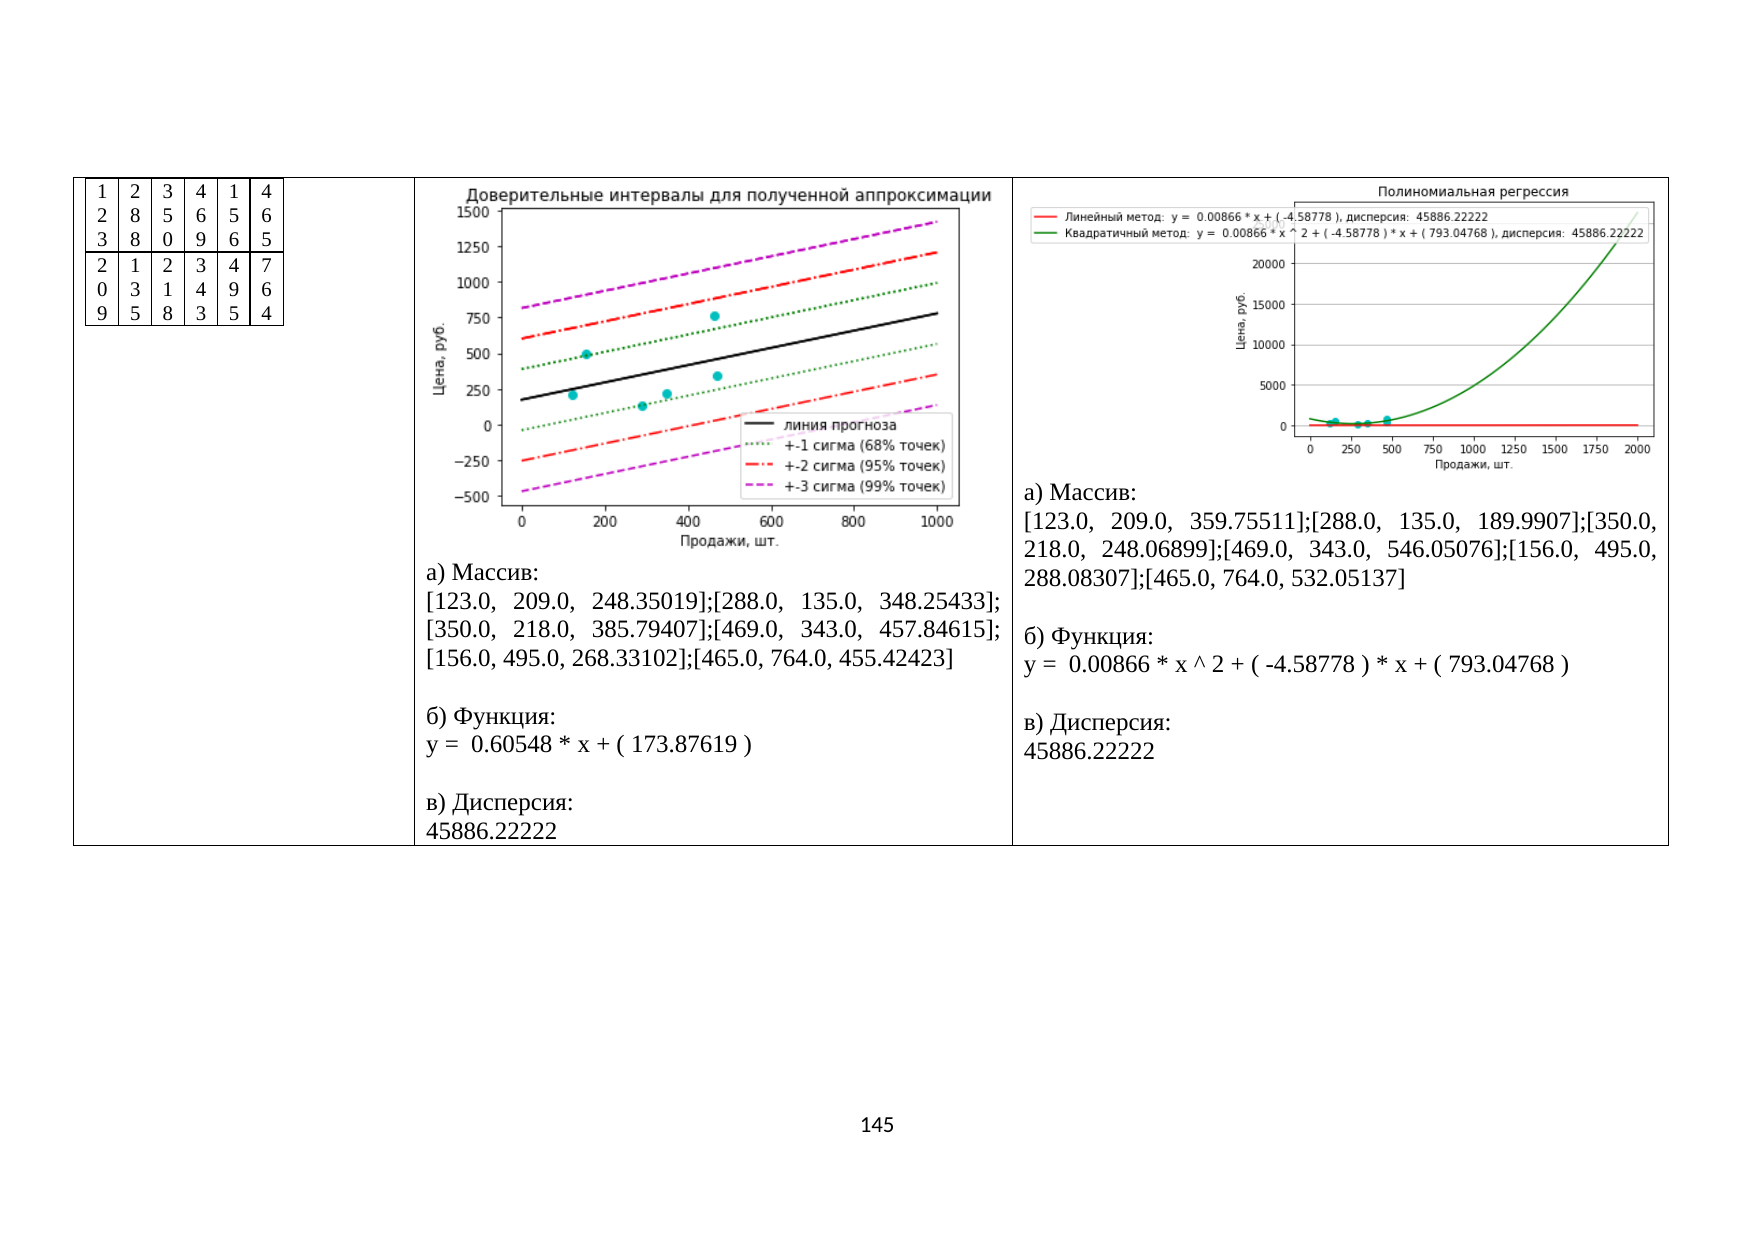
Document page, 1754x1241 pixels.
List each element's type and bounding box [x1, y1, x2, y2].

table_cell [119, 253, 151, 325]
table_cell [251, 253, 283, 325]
picture [1023, 178, 1661, 477]
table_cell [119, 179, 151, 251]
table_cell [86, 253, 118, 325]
picture [425, 178, 1001, 557]
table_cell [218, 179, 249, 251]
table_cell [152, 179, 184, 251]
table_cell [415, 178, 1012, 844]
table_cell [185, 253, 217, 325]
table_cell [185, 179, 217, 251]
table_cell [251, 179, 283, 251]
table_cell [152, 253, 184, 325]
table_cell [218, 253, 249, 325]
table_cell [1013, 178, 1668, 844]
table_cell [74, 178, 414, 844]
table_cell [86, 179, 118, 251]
